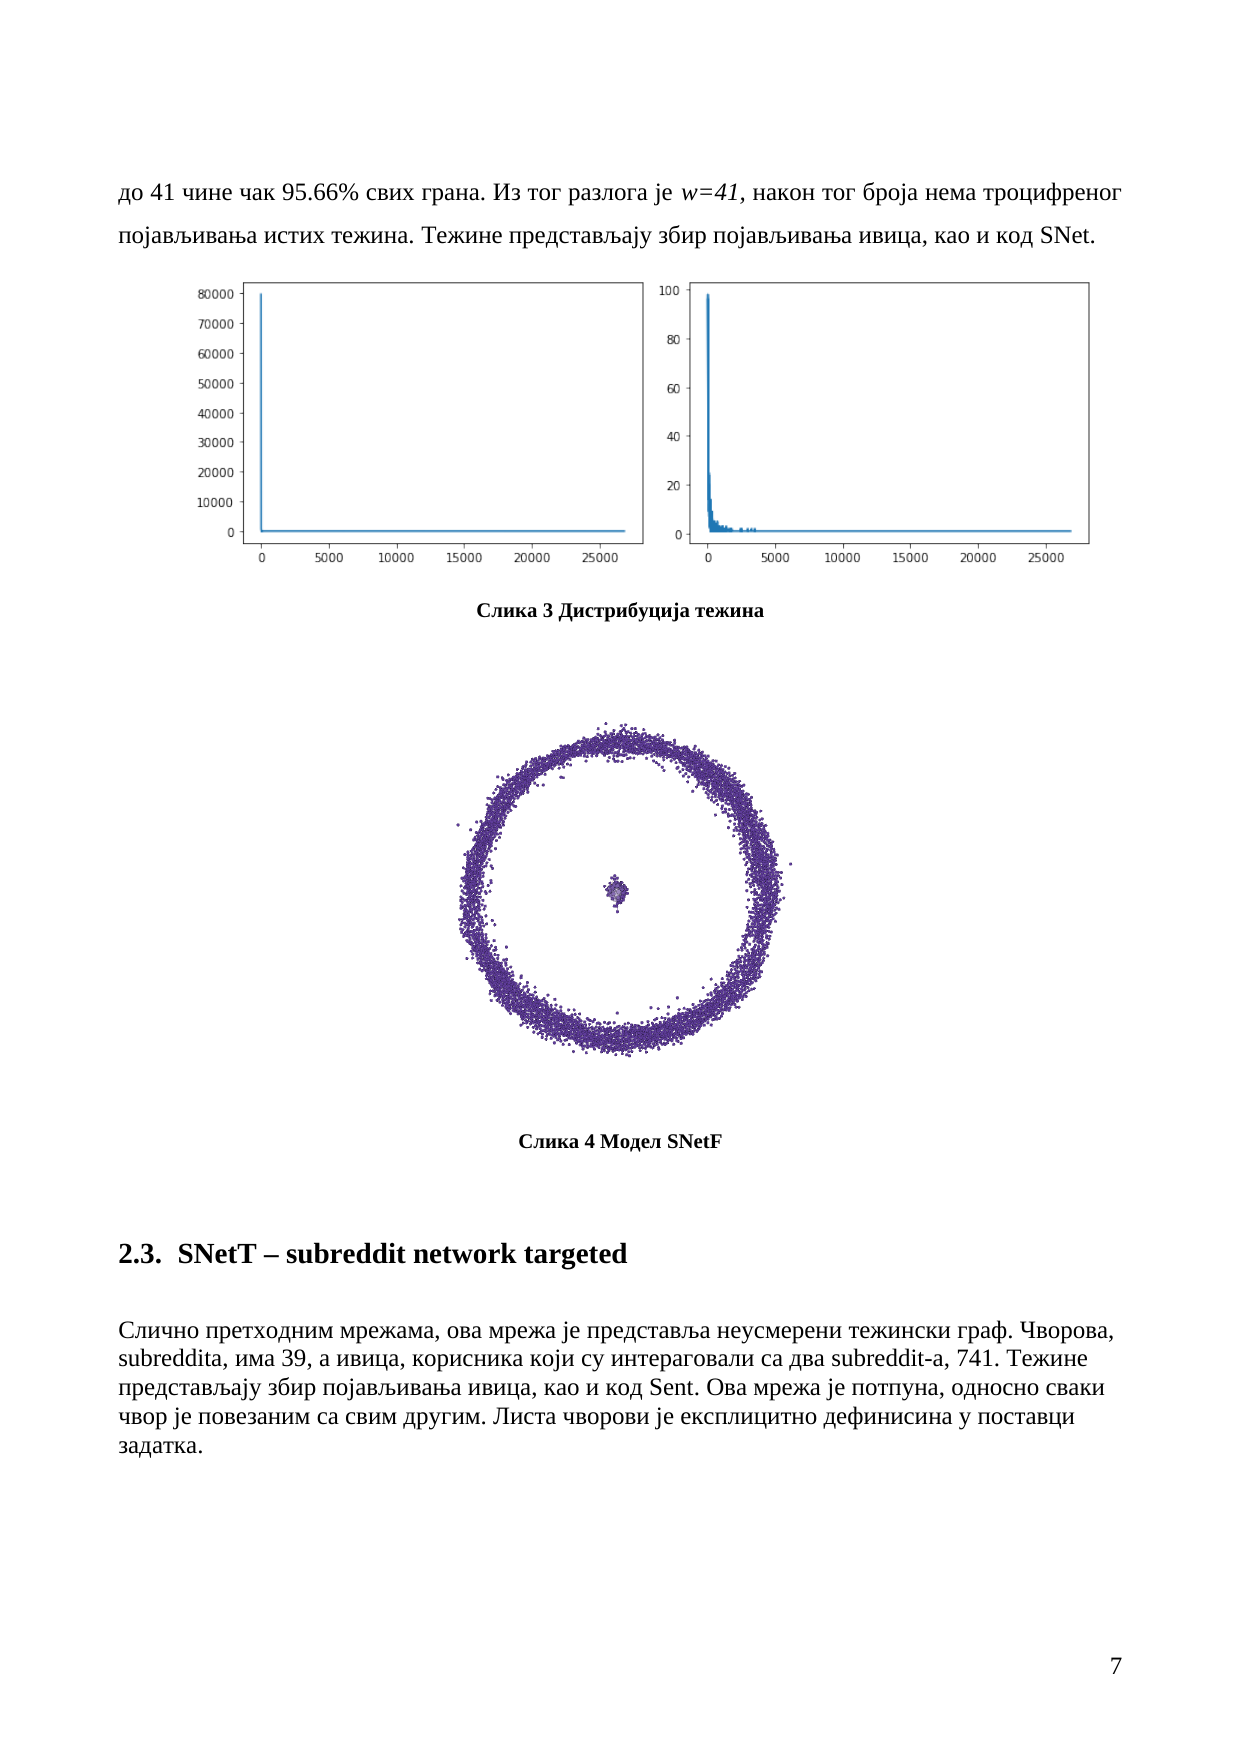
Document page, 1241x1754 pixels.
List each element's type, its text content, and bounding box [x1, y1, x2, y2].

text SNetT – subreddit network targeted [118, 1236, 1122, 1269]
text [118, 177, 1122, 249]
picture [188, 276, 1097, 572]
picture [381, 651, 860, 1130]
text Слика 4 Модел SNetF [118, 1129, 1122, 1153]
text Слика 3 Дистрибуција тежина [118, 598, 1122, 622]
text Слично претходним мрежама, ова мрежа је представља неусмерени тежински граф. Чворова, subreddita, има 39, а ивица, корисника који су интераговали са два subreddit-a, 741. Тежине представљају збир појављивања ивица, као и код Sent. Ова мрежа је потпуна, односно сваки чвор је повезаним са свим другим. Листа чворови је експлицитно дефинисина у поставци задатка. [118, 1315, 1122, 1458]
